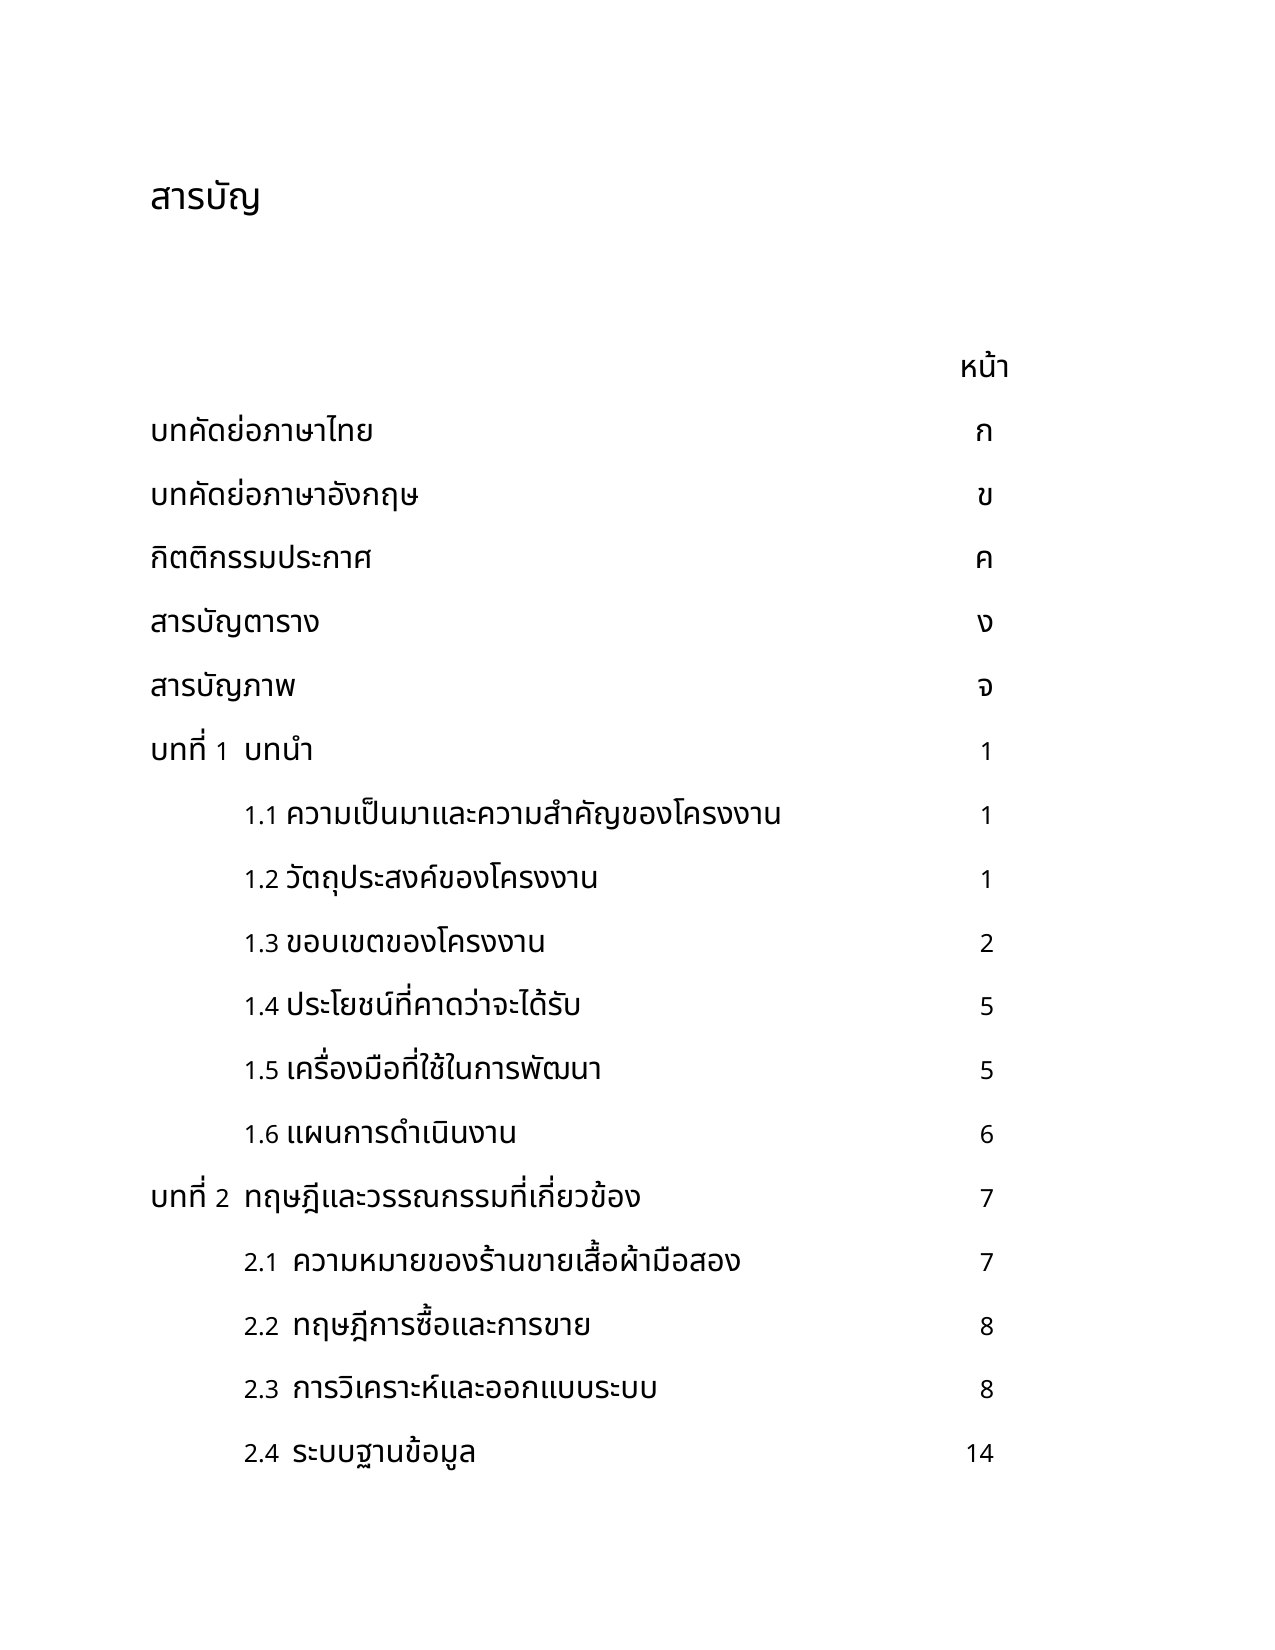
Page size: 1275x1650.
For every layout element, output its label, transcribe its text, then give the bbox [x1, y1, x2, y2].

text 2.4 ระบบฐานข้อมูล 14 [150, 1430, 1125, 1477]
text 2.1 ความหมายของร้านขายเสื้อผ้ามือสอง 7 [150, 1238, 1125, 1285]
text 1.1 ความเป็นมาและความสำคัญของโครงงาน 1 [150, 791, 1125, 838]
text บทคัดย่อภาษาอังกฤษ ข [150, 472, 1125, 519]
text บทที่ 2 ทฤษฎีและวรรณกรรมที่เกี่ยวข้อง 7 [150, 1174, 1125, 1221]
text บทคัดย่อภาษาไทย ก [150, 408, 1125, 455]
text 1.2 วัตถุประสงค์ของโครงงาน 1 [150, 855, 1125, 902]
text สารบัญตาราง ง [150, 599, 1125, 647]
text 2.2 ทฤษฎีการซื้อและการขาย 8 [150, 1302, 1125, 1349]
text 1.3 ขอบเขตของโครงงาน 2 [150, 919, 1125, 966]
text 1.6 แผนการดำเนินงาน 6 [150, 1110, 1125, 1158]
text 1.5 เครื่องมือที่ใช้ในการพัฒนา 5 [150, 1047, 1125, 1094]
text สารบัญภาพ จ [150, 663, 1125, 711]
text 2.3 การวิเคราะห์และออกแบบระบบ 8 [150, 1366, 1125, 1413]
text หน้า [150, 344, 1125, 391]
text กิตติกรรมประกาศ ค [150, 536, 1125, 583]
text 1.4 ประโยชน์ที่คาดว่าจะได้รับ 5 [150, 983, 1125, 1030]
text สารบัญ [150, 169, 1125, 226]
text บทที่ 1 บทนำ 1 [150, 727, 1125, 774]
